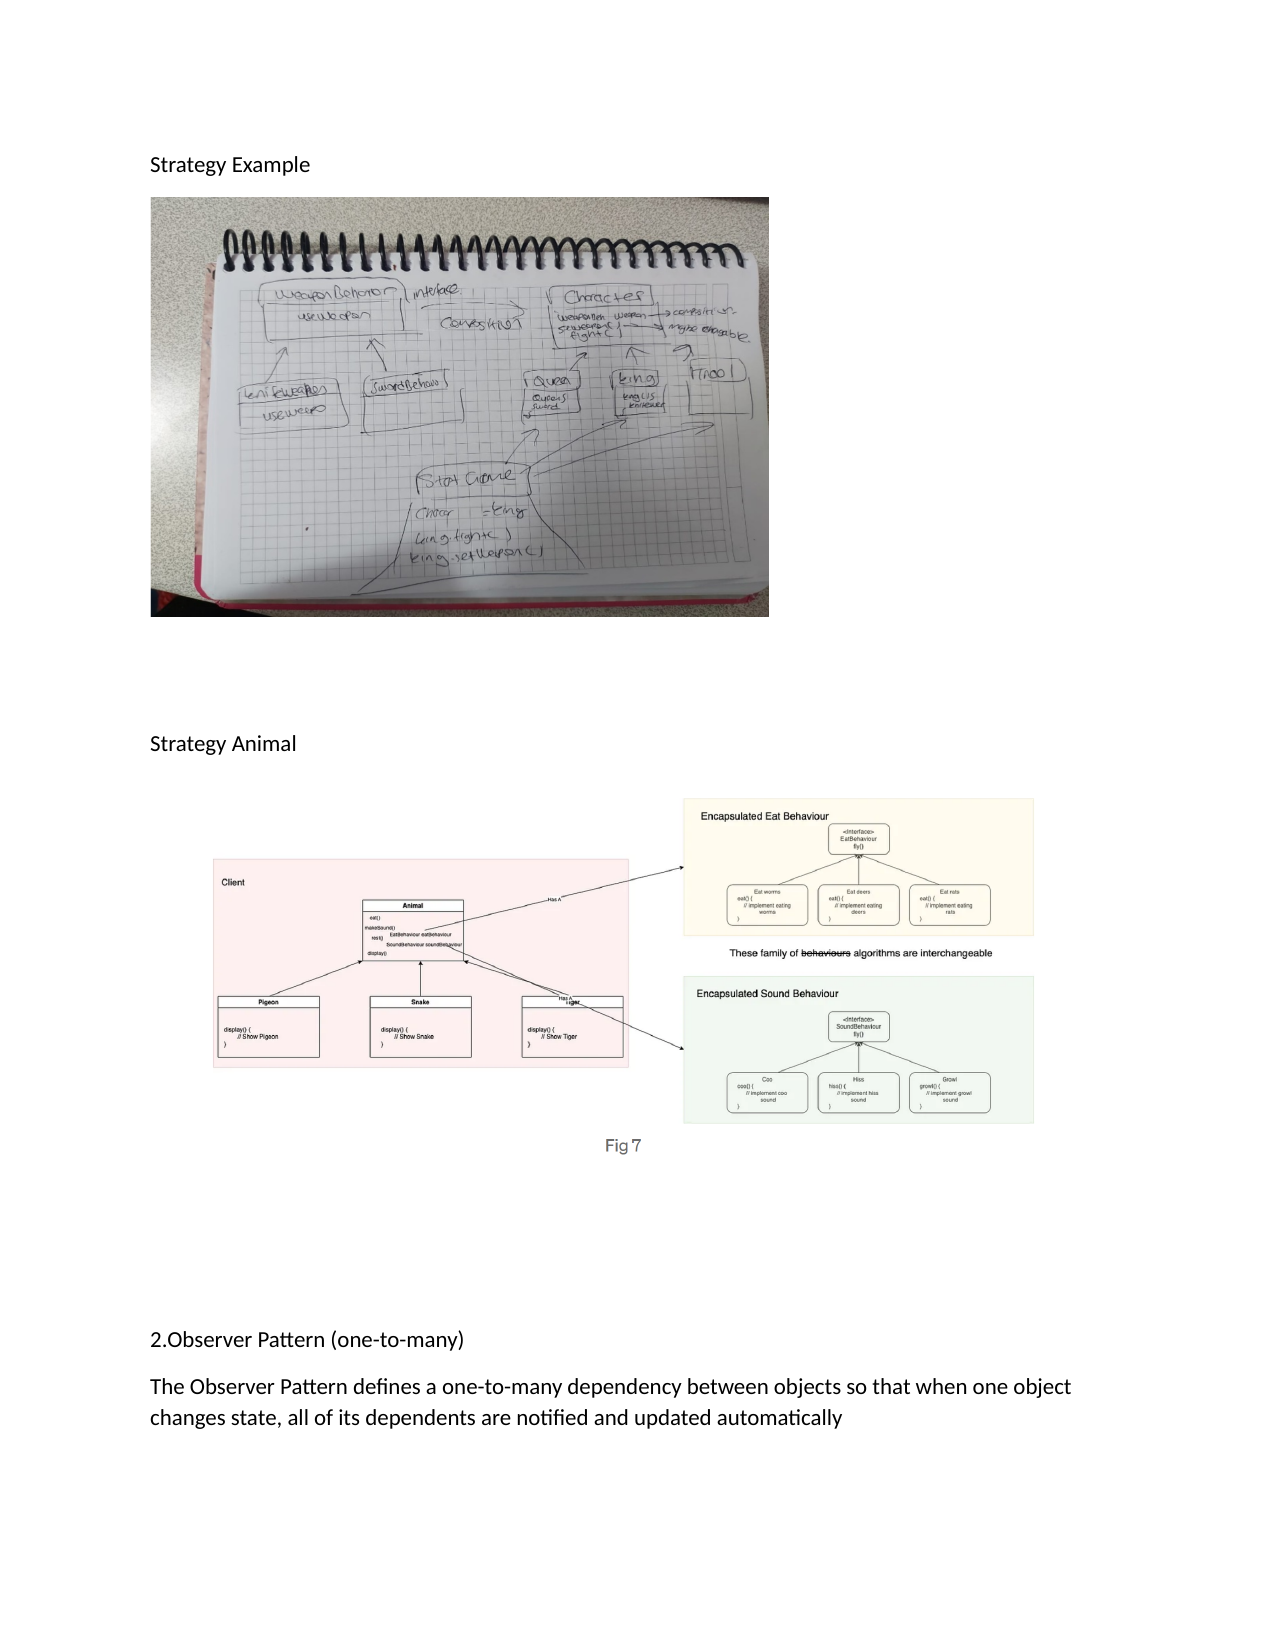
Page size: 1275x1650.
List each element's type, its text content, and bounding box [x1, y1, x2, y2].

text The Observer Pattern defines a one-to-many dependency between objects so that when one object changes state, all of its dependents are notified and updated automatically [150, 1372, 1125, 1431]
text Strategy Example [150, 150, 1125, 178]
picture [151, 197, 768, 617]
text Strategy Animal [150, 729, 1125, 757]
picture [150, 775, 1125, 1166]
text 2.Observer Pattern (one-to-many) [150, 1326, 1125, 1353]
